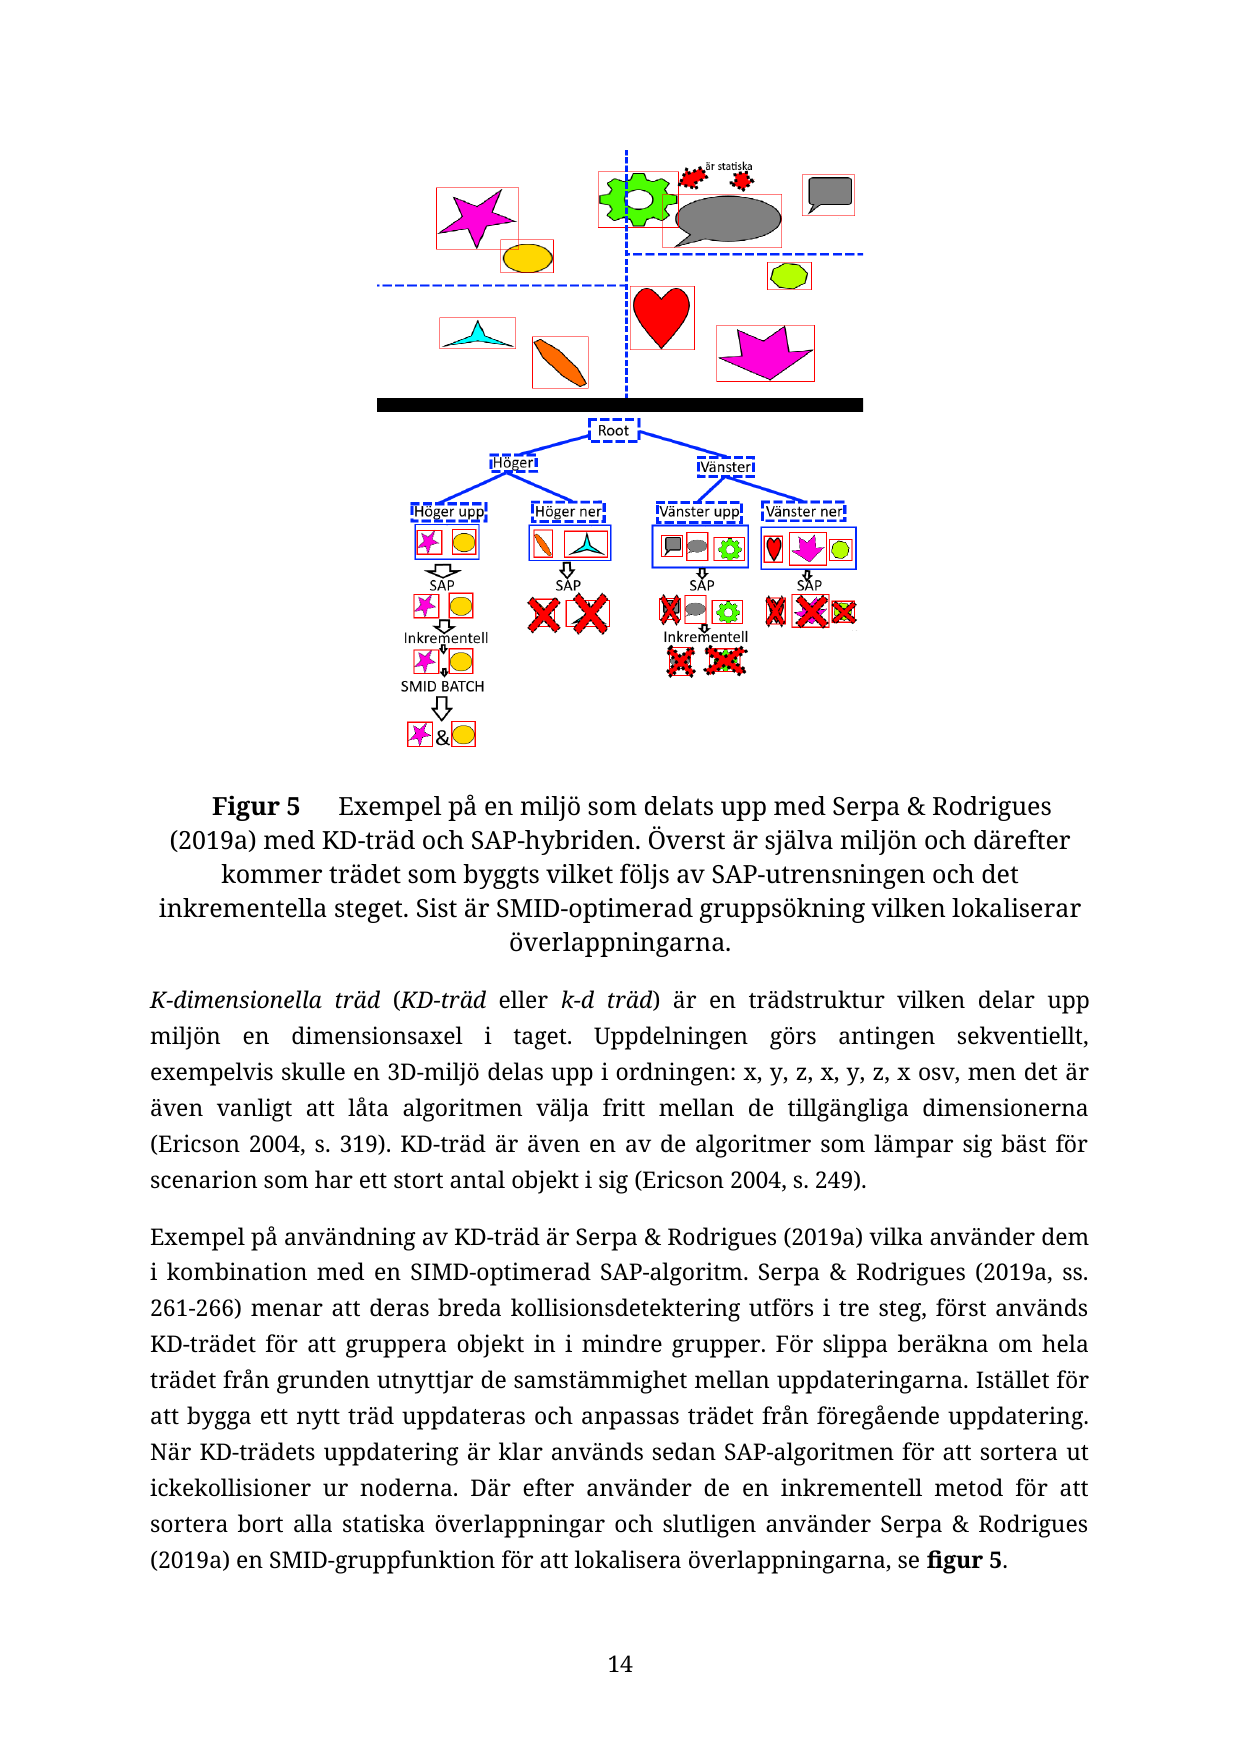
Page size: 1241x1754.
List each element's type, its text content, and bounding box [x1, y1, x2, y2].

text Exempel på en miljö som delats upp med Serpa & Rodrigues (2019a) med KD-träd och SAP-hybriden. Överst är själva miljön och därefter kommer trädet som byggts vilket följs av SAP-utrensningen och det inkrementella steget. Sist är SMID-optimerad gruppsökning vilken lokaliserar överlappningarna. [150, 789, 1090, 959]
picture [377, 150, 864, 777]
text Exempel på användning av KD-träd är Serpa & Rodrigues (2019a) vilka använder dem i kombination med en SIMD-optimerad SAP-algoritm. Serpa & Rodrigues (2019a, ss. 261-266) menar att deras breda kollisionsdetektering utförs i tre steg, först används KD-trädet för att gruppera objekt in i mindre grupper. För slippa beräkna om hela trädet från grunden utnyttjar de samstämmighet mellan uppdateringarna. Istället för att bygga ett nytt träd uppdateras och anpassas trädet från föregående uppdatering. När KD-trädets uppdatering är klar används sedan SAP-algoritmen för att sortera ut ickekollisioner ur noderna. Där efter använder de en inkrementell metod för att sortera bort alla statiska överlappningar och slutligen använder Serpa & Rodrigues (2019a) en SMID-gruppfunktion för att lokalisera överlappningarna, se figur 5. [150, 1220, 1090, 1575]
text K-dimensionella träd (KD-träd eller k-d träd) är en trädstruktur vilken delar upp miljön en dimensionsaxel i taget. Uppdelningen görs antingen sekventiellt, exempelvis skulle en 3D-miljö delas upp i ordningen: x, y, z, x, y, z, x osv, men det är även vanligt att låta algoritmen välja fritt mellan de tillgängliga dimensionerna (Ericson 2004, s. 319). KD-träd är även en av de algoritmer som lämpar sig bäst för scenarion som har ett stort antal objekt i sig (Ericson 2004, s. 249). [150, 984, 1090, 1195]
